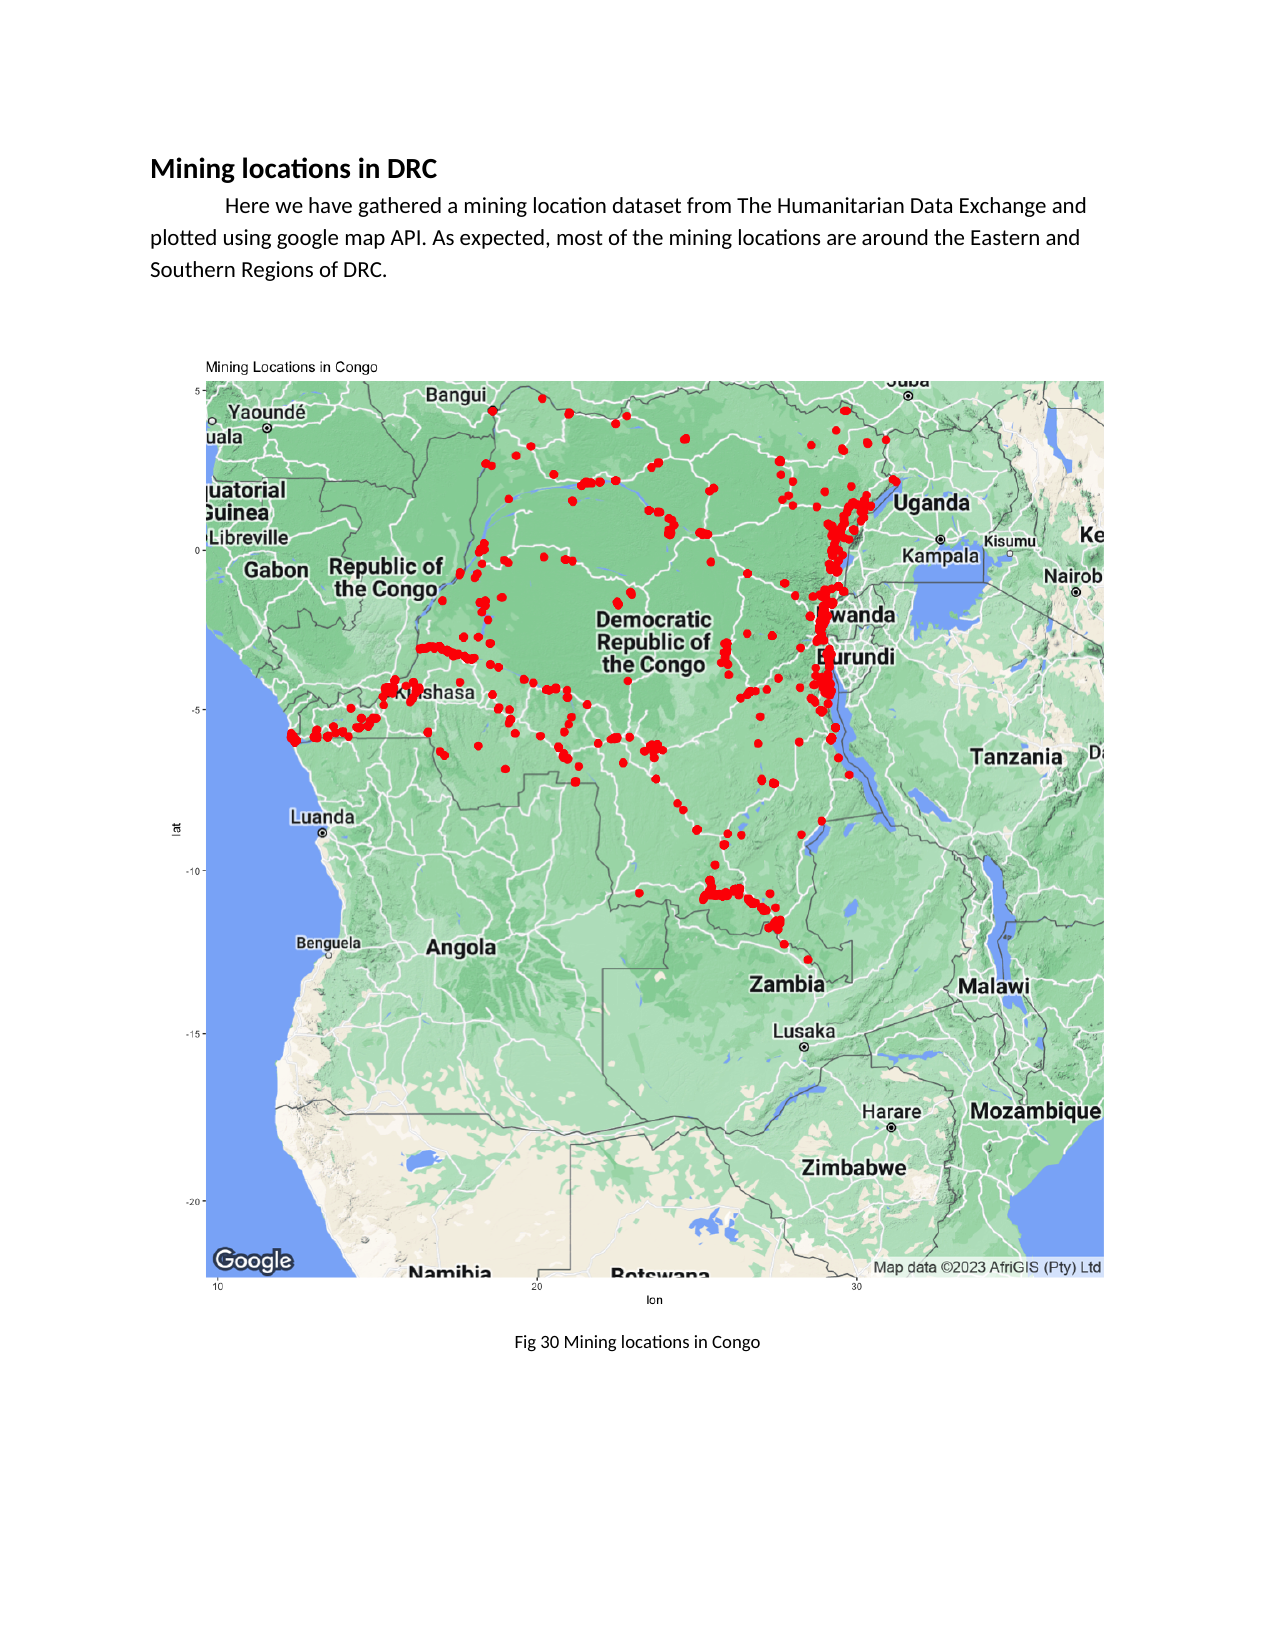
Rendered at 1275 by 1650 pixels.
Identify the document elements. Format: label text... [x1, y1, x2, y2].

text Here we have gathered a mining location dataset from The Humanitarian Data Exchange and plotted using google map API. As expected, most of the mining locations are around the Eastern and Southern Regions of DRC. [150, 191, 1125, 283]
subtitle Mining locations in DRC [150, 150, 1125, 186]
text Fig 30 Mining locations in Congo [150, 1330, 1125, 1353]
picture [158, 355, 1117, 1312]
